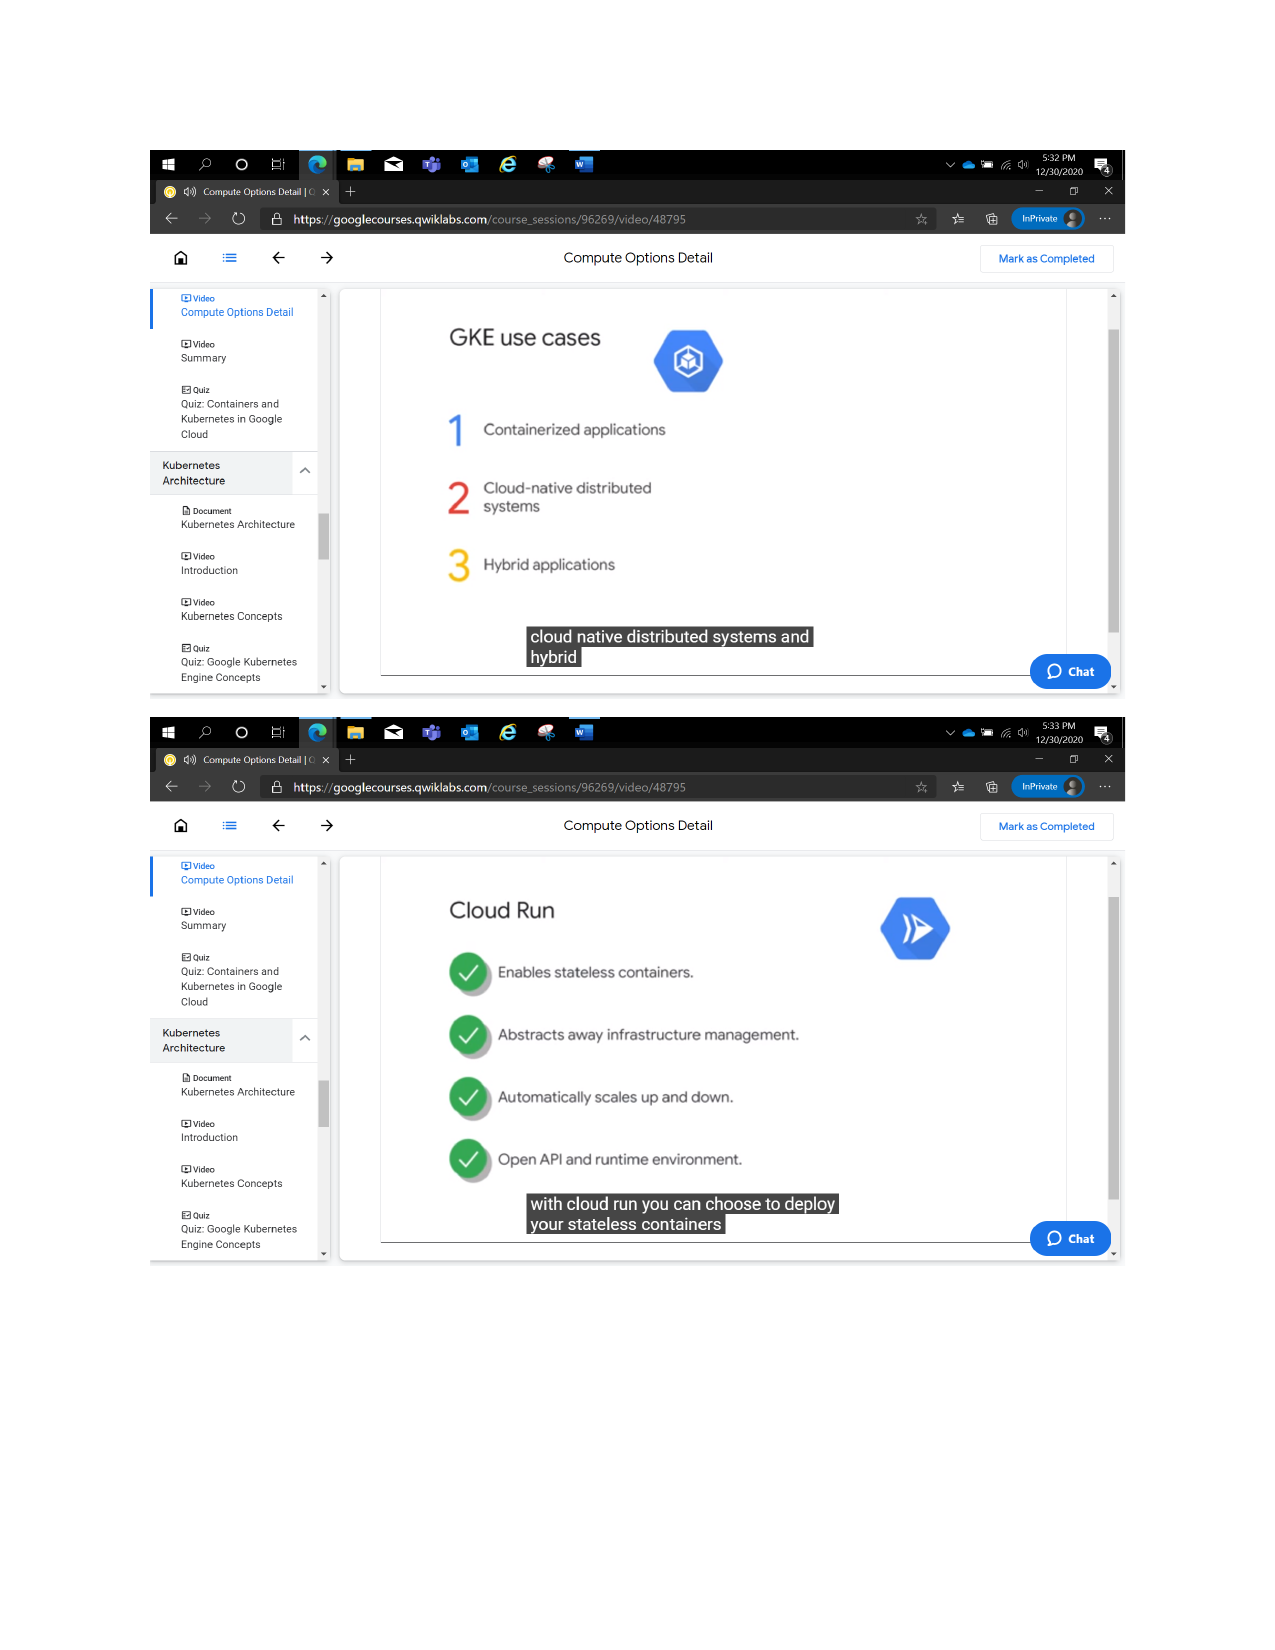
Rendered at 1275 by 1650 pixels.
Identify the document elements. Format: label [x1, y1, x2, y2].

picture [150, 150, 1125, 699]
picture [150, 717, 1125, 1266]
